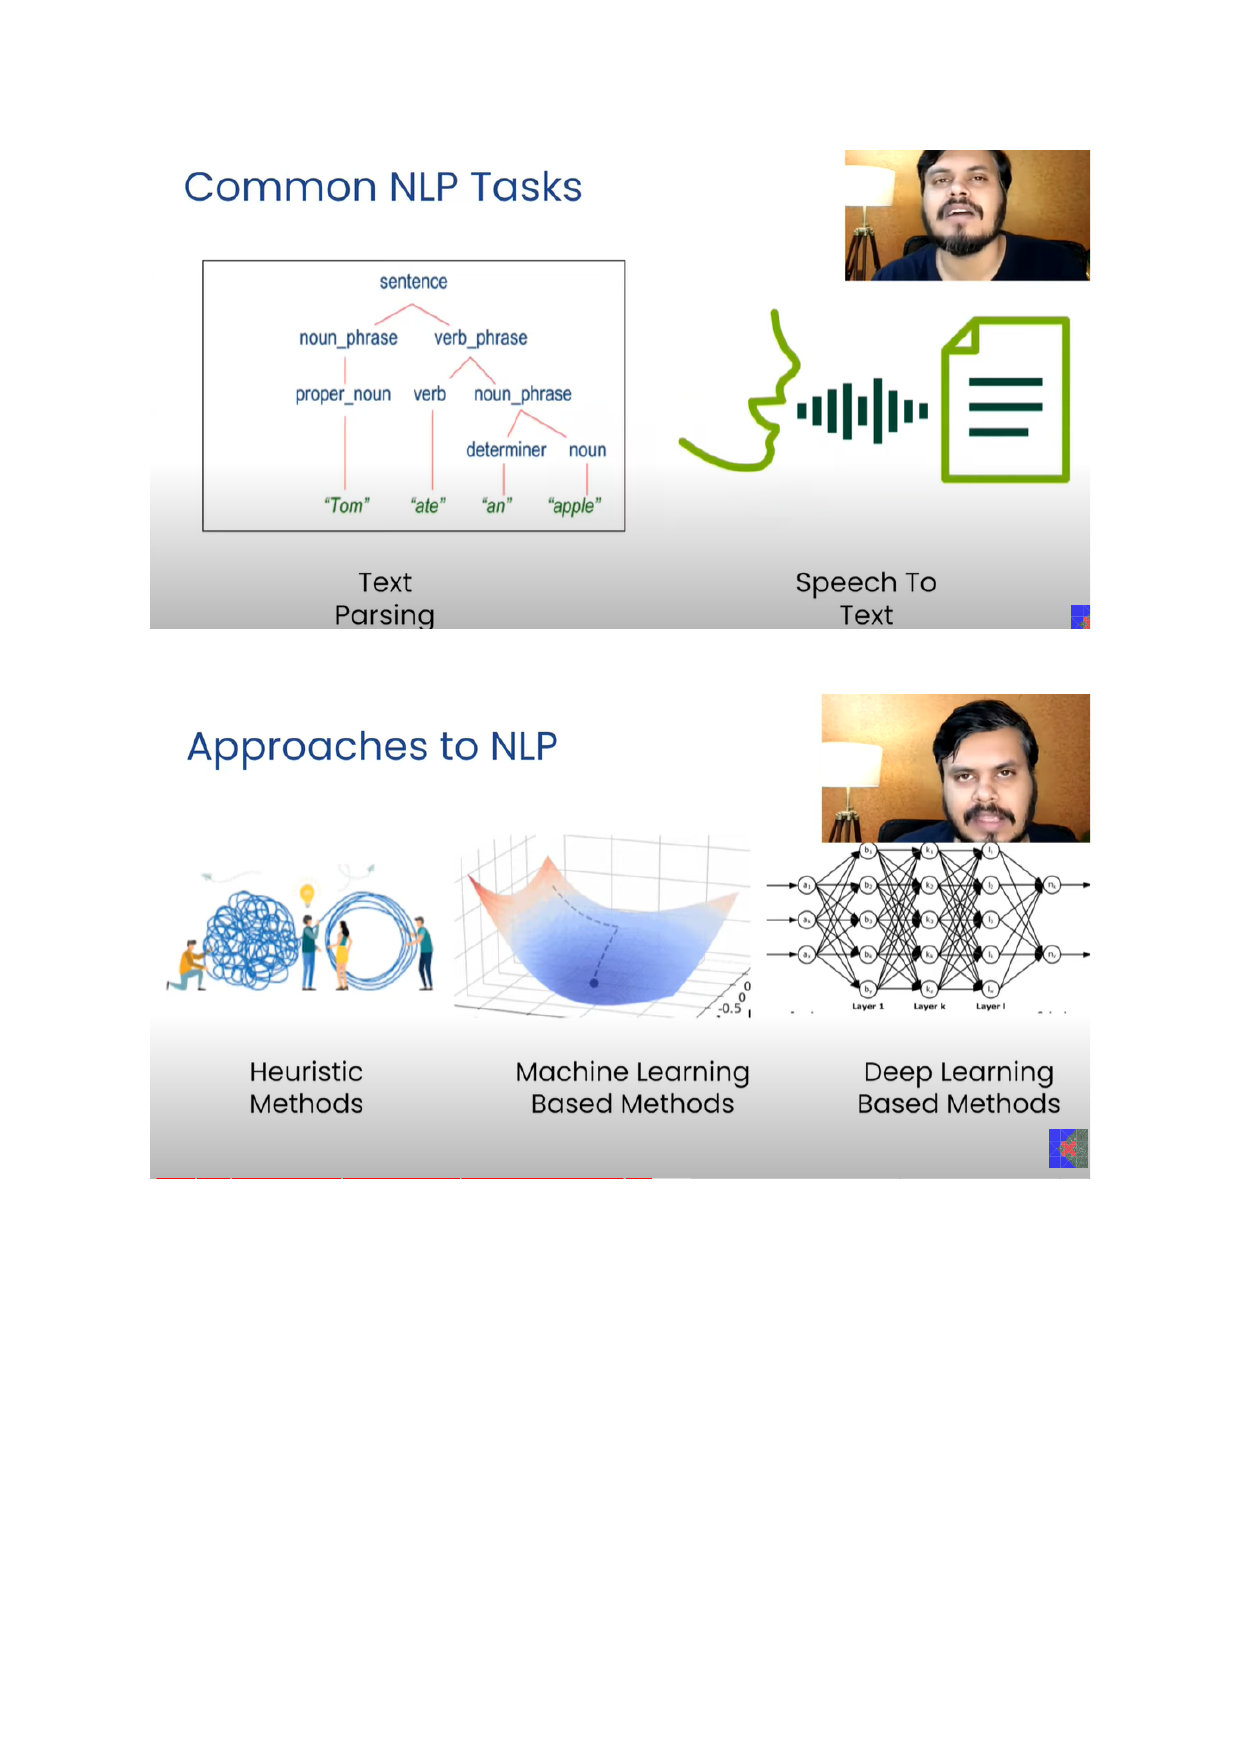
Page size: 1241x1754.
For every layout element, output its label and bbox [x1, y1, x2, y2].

picture [150, 694, 1091, 1179]
picture [150, 150, 1091, 629]
